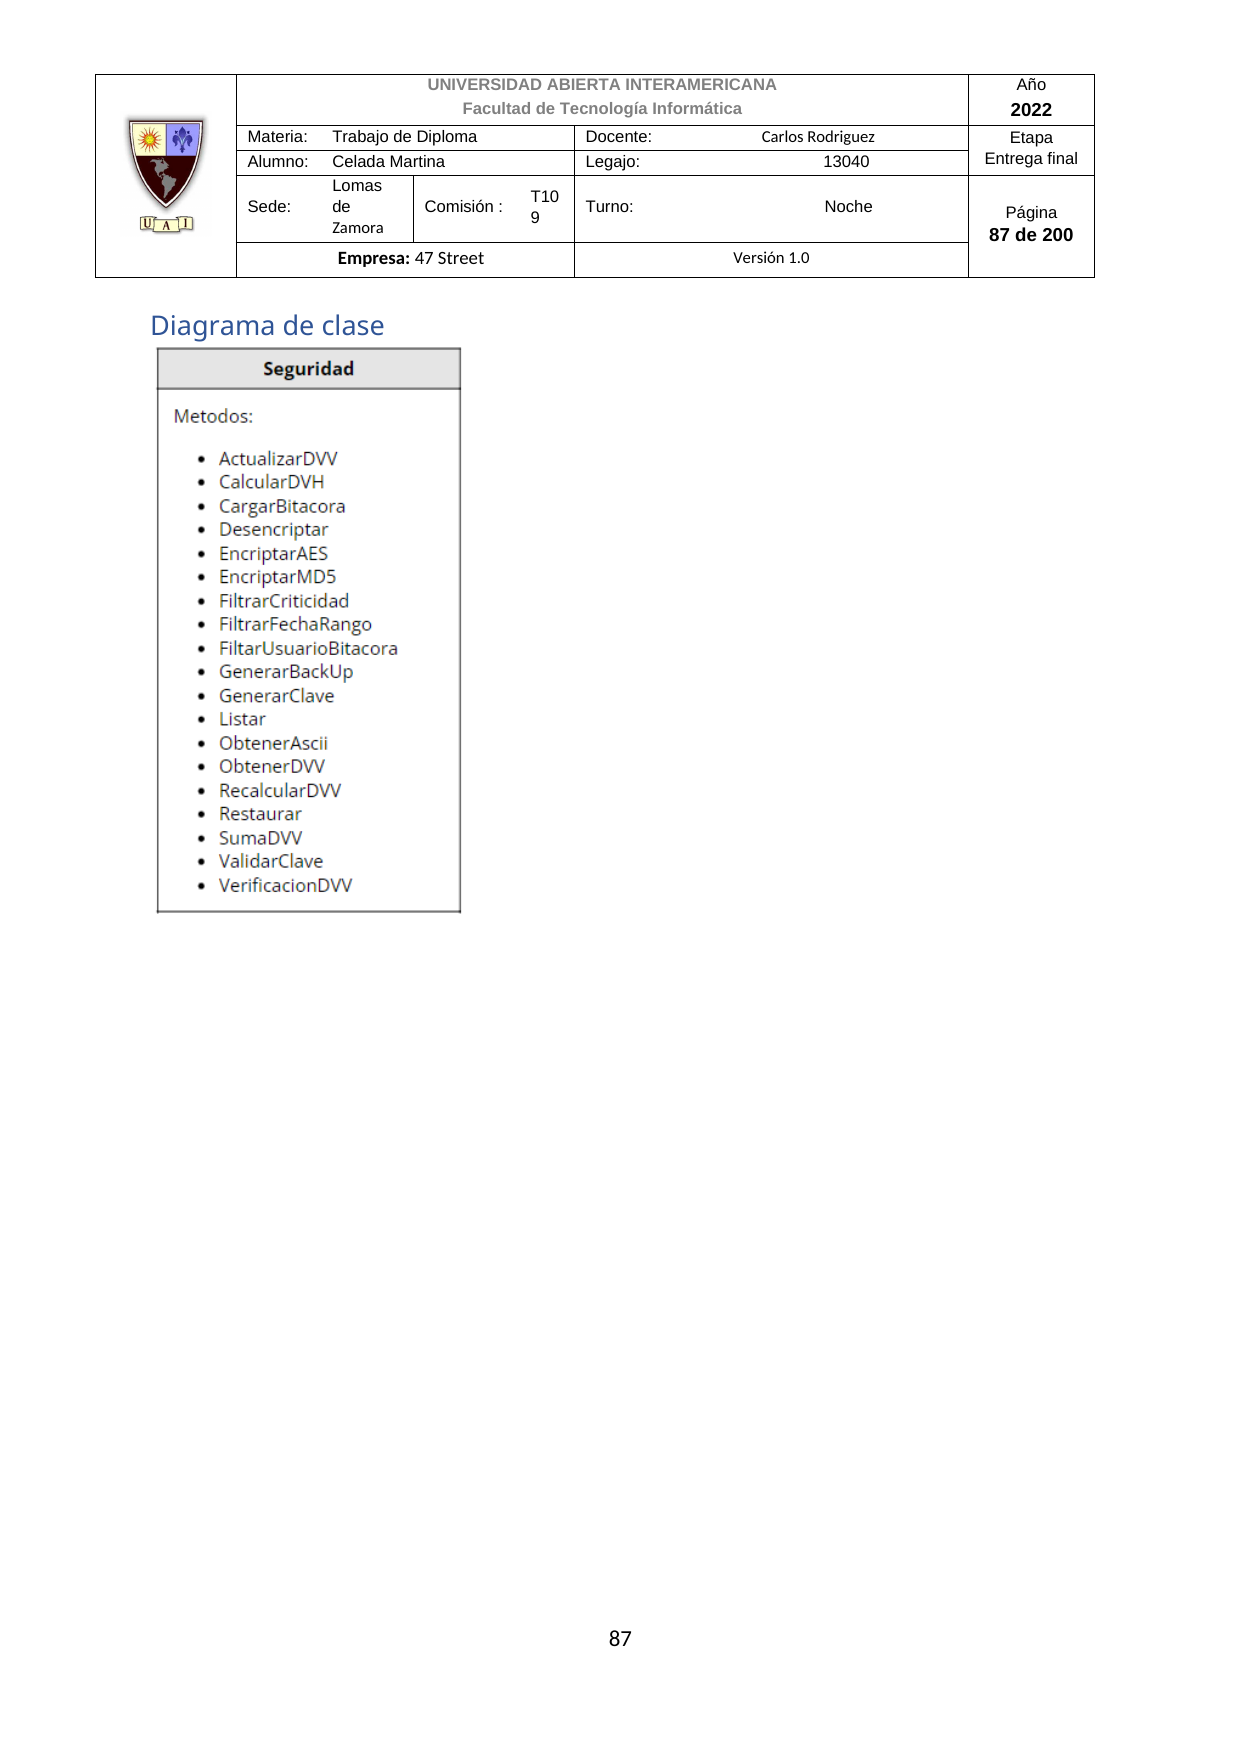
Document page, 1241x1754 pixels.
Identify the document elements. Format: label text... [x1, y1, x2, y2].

subtitle Diagrama de clase [150, 306, 1090, 343]
picture [120, 111, 212, 237]
picture [150, 345, 466, 920]
